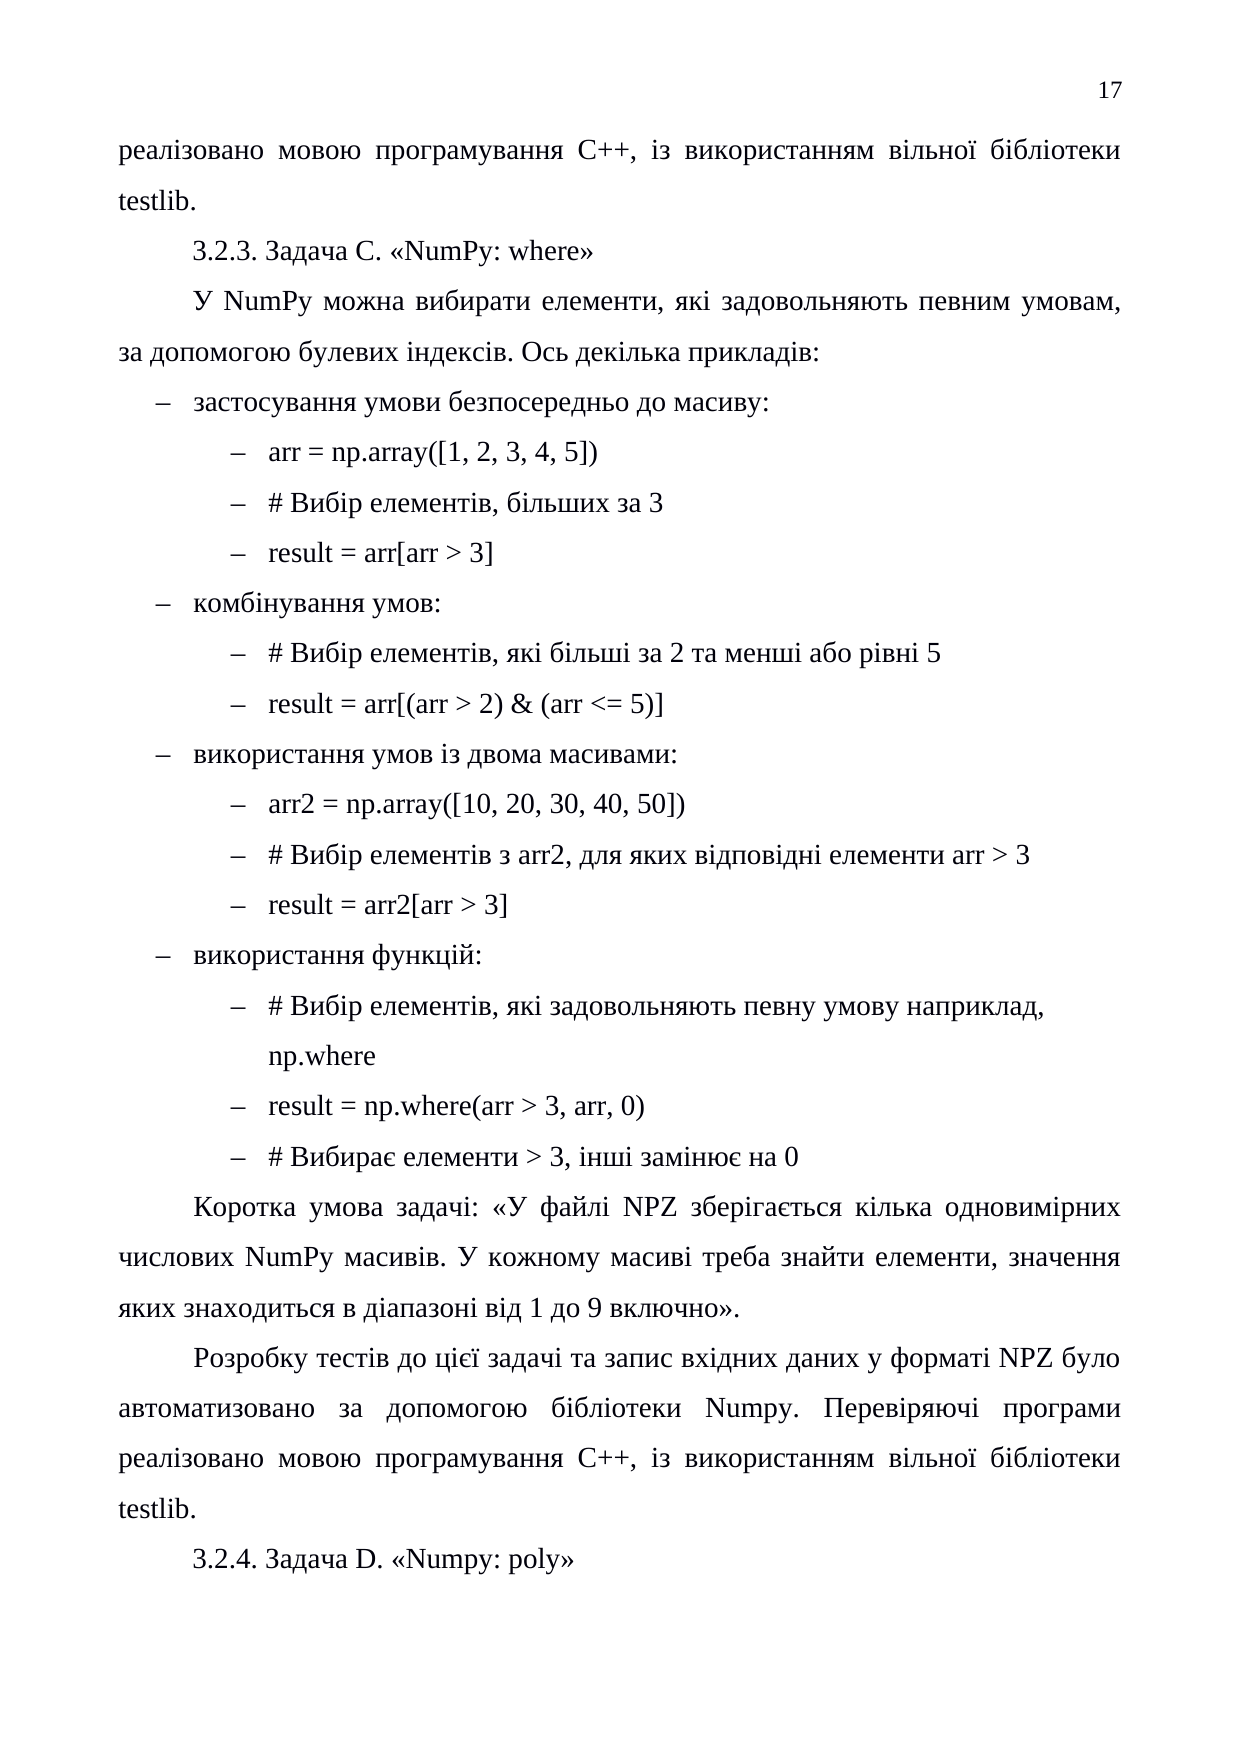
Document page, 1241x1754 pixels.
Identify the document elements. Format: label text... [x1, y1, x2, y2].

list застосування умови безпосередньо до масиву: [156, 384, 1122, 418]
list result = arr[(arr > 2) & (arr <= 5)] [231, 686, 1122, 719]
list result = arr2[arr > 3] [231, 887, 1122, 921]
text 3.2.4. Задача D. «Numpy: poly» [118, 1541, 1122, 1575]
text 3.2.3. Задача С. «NumPy: where» [192, 233, 1122, 267]
text У NumPy можна вибирати елементи, які задовольняють певним умовам, за допомогою булевих індексів. Ось декілька прикладів: [118, 283, 1122, 367]
list # Вибирає елементи > 3, інші замінює на 0 [231, 1139, 1122, 1172]
list використання умов із двома масивами: [156, 736, 1122, 770]
text Коротка умова задачі: «У файлі NPZ зберігається кілька одновимірних числових NumPy масивів. У кожному масиві треба знайти елементи, значення яких знаходиться в діапазоні від 1 до 9 включно». [118, 1189, 1122, 1323]
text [118, 132, 1122, 216]
list # Вибір елементів з arr2, для яких відповідні елементи arr > 3 [231, 837, 1122, 870]
list # Вибір елементів, які задовольняють певну умову наприклад, np.where [231, 988, 1122, 1072]
list arr2 = np.array([10, 20, 30, 40, 50]) [231, 787, 1122, 820]
list result = np.where(arr > 3, arr, 0) [231, 1088, 1122, 1122]
list # Вибір елементів, більших за 3 [231, 485, 1122, 518]
list використання функцій: [156, 937, 1122, 971]
list result = arr[arr > 3] [231, 535, 1122, 568]
list arr = np.array([1, 2, 3, 4, 5]) [231, 434, 1122, 468]
list # Вибір елементів, які більші за 2 та менші або рівні 5 [231, 636, 1122, 669]
list комбінування умов: [156, 585, 1122, 619]
